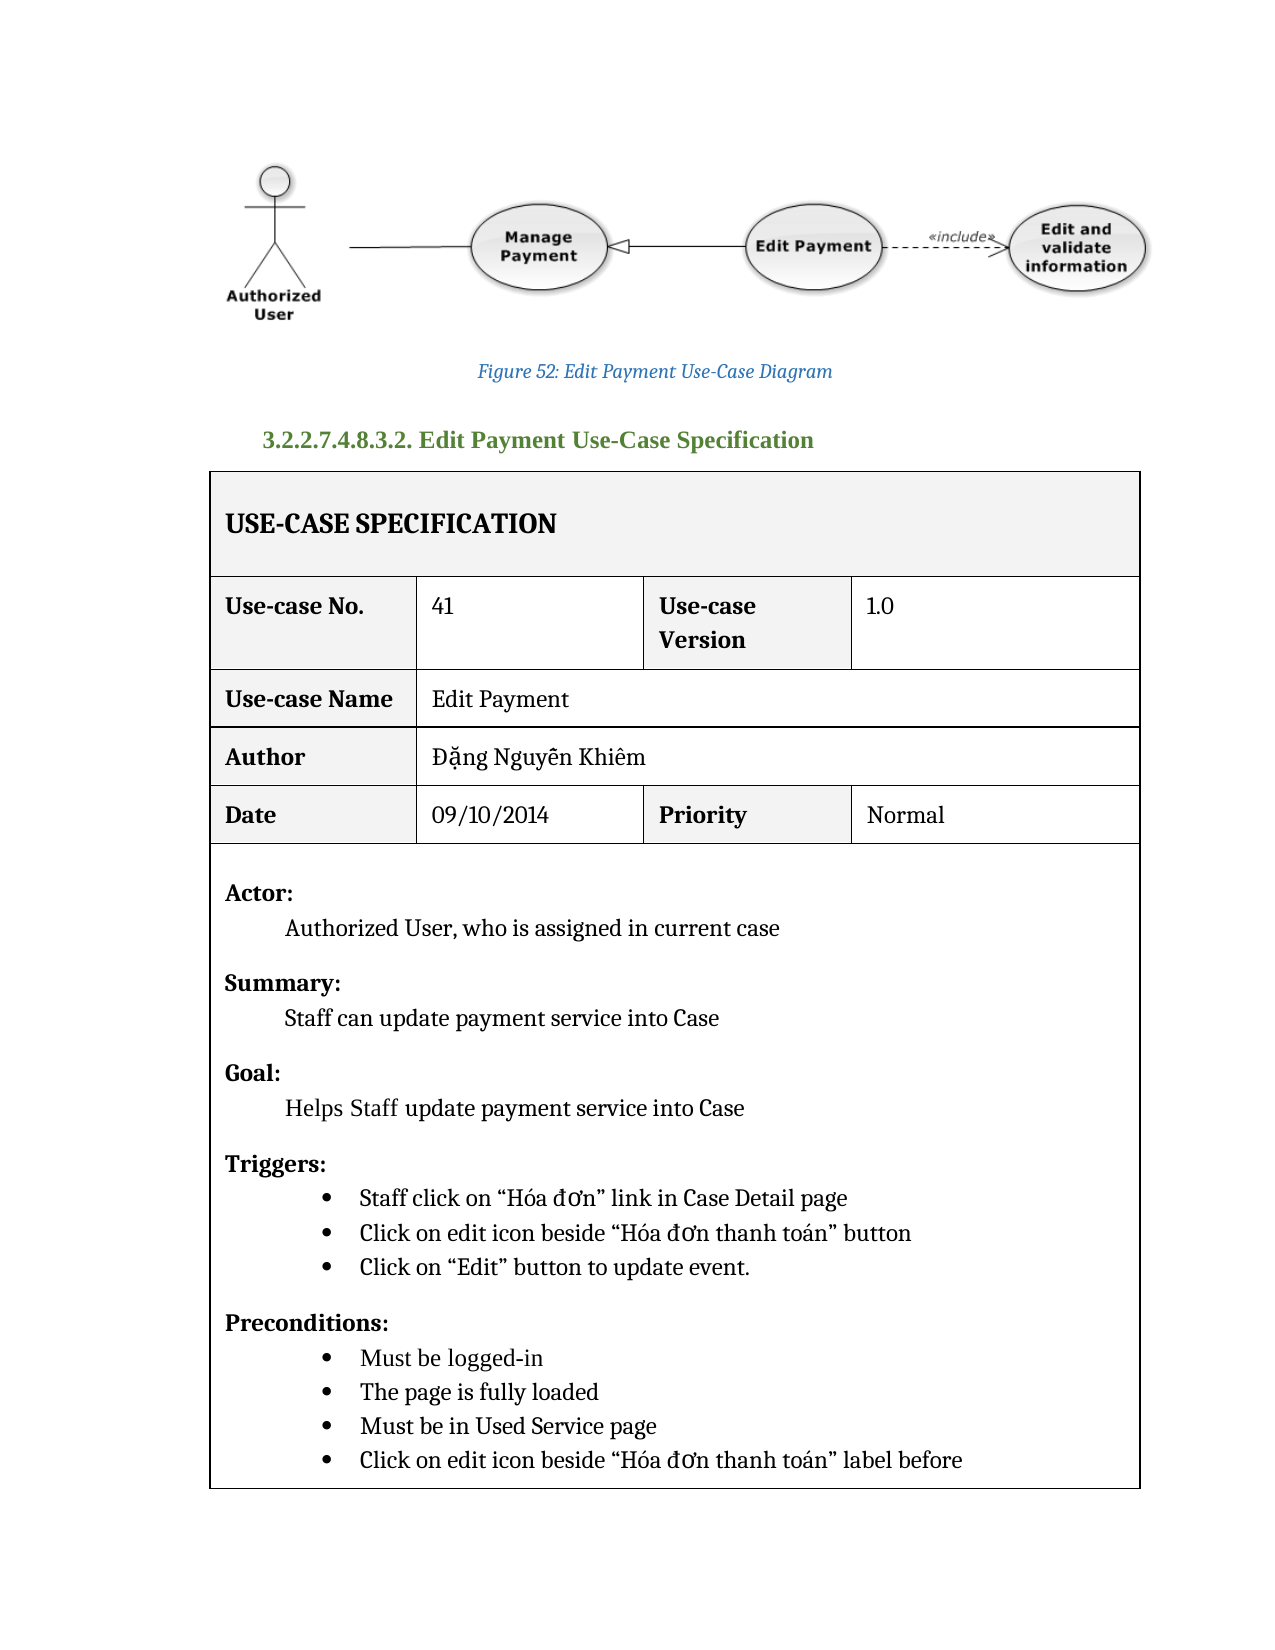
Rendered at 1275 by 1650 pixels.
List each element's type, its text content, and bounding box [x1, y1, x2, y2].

table_cell UC0041 [417, 577, 643, 668]
table_cell Edit Payment [417, 670, 1139, 726]
table_cell Use-case Name [211, 670, 416, 726]
subtitle Edit Payment Use-Case Specification [262, 426, 1125, 454]
table_cell Priority [644, 786, 851, 842]
table_header USE-CASE SPECIFICATION [211, 472, 1139, 576]
table_cell Use-case No. [211, 577, 416, 668]
table_cell 1.0 [852, 577, 1139, 668]
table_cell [211, 844, 1139, 1488]
table_cell Đặng Nguyễn Khiêm [417, 728, 1139, 784]
table_cell Use-case Version [644, 577, 851, 668]
table_cell Author [211, 728, 416, 784]
picture [187, 150, 1163, 344]
table_cell Normal [852, 786, 1139, 842]
table_cell 09/10/2014 [417, 786, 643, 842]
table_cell Date [211, 786, 416, 842]
